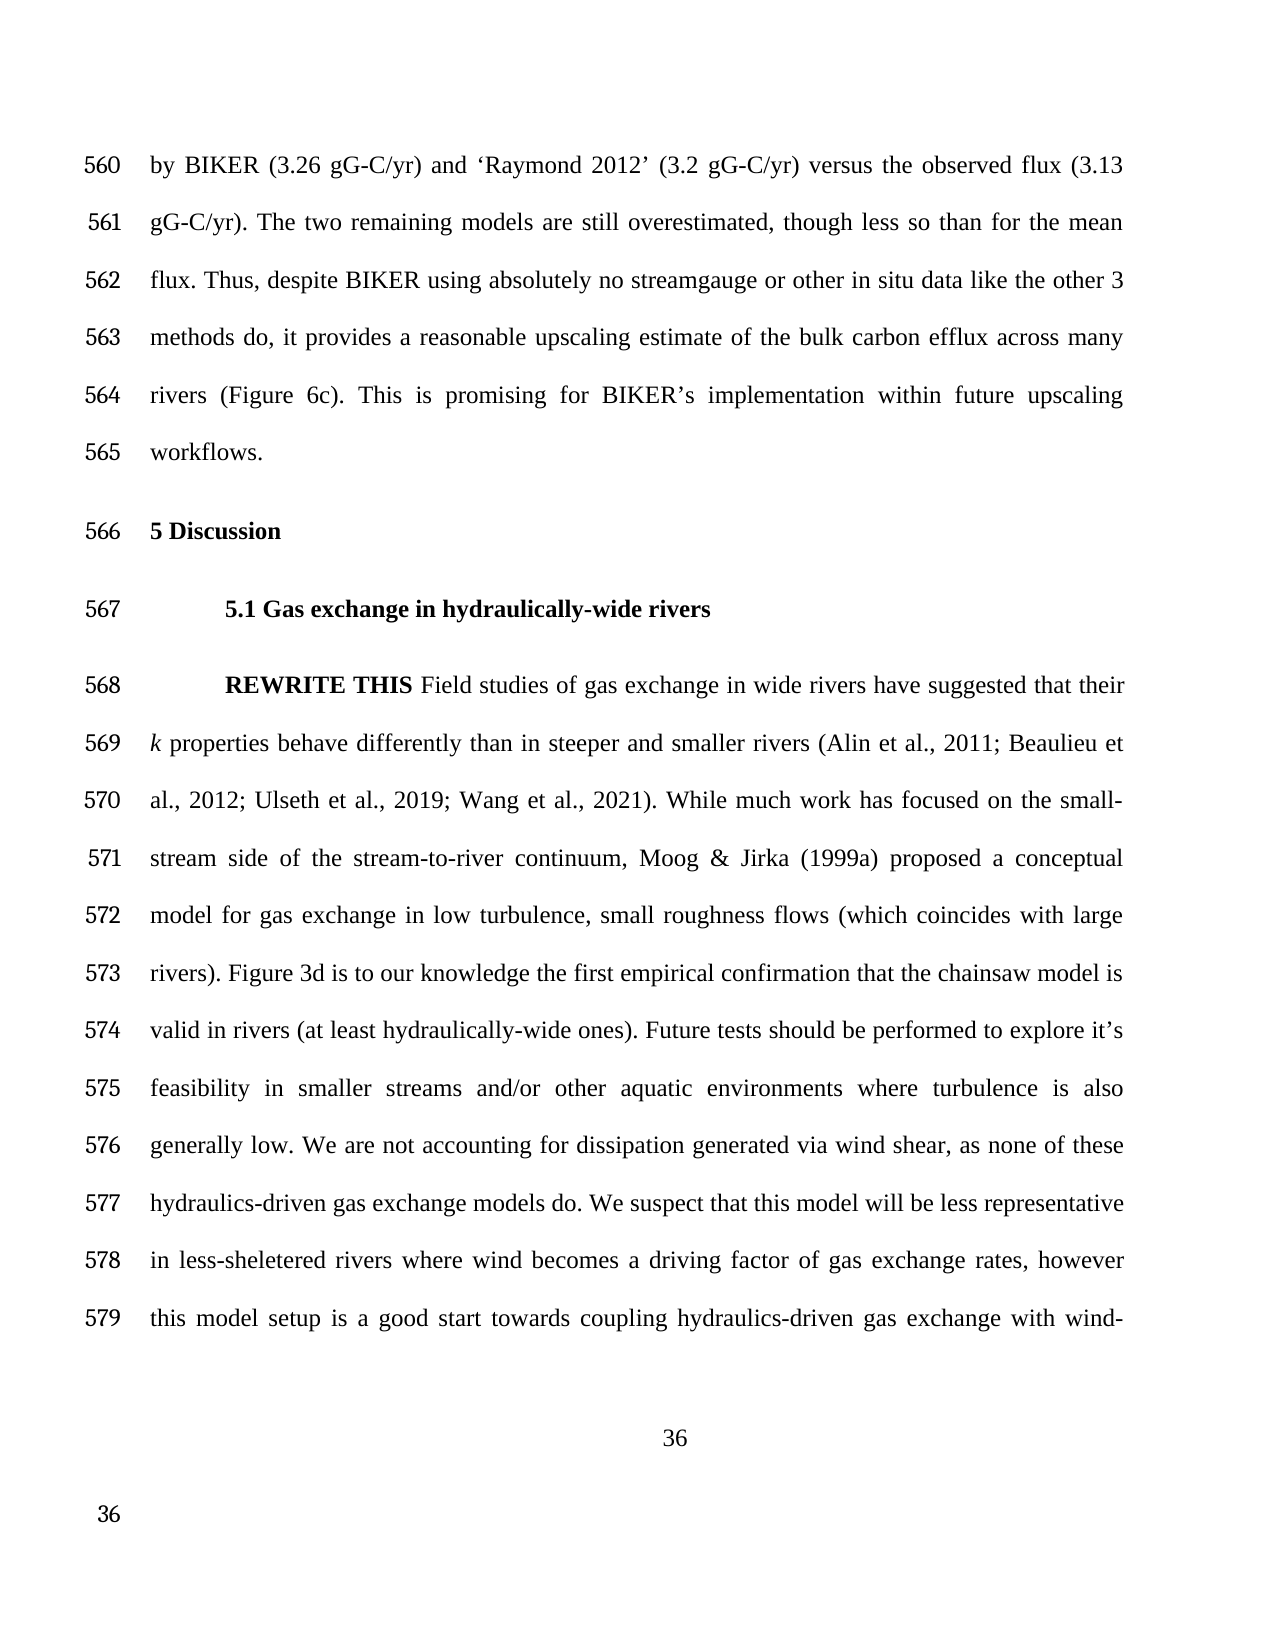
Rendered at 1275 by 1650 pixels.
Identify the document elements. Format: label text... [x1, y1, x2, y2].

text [150, 670, 1125, 1332]
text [150, 150, 1125, 466]
subtitle 5 Discussion [150, 516, 1125, 544]
subtitle 5.1 Gas exchange in hydraulically-wide rivers [150, 594, 1125, 623]
